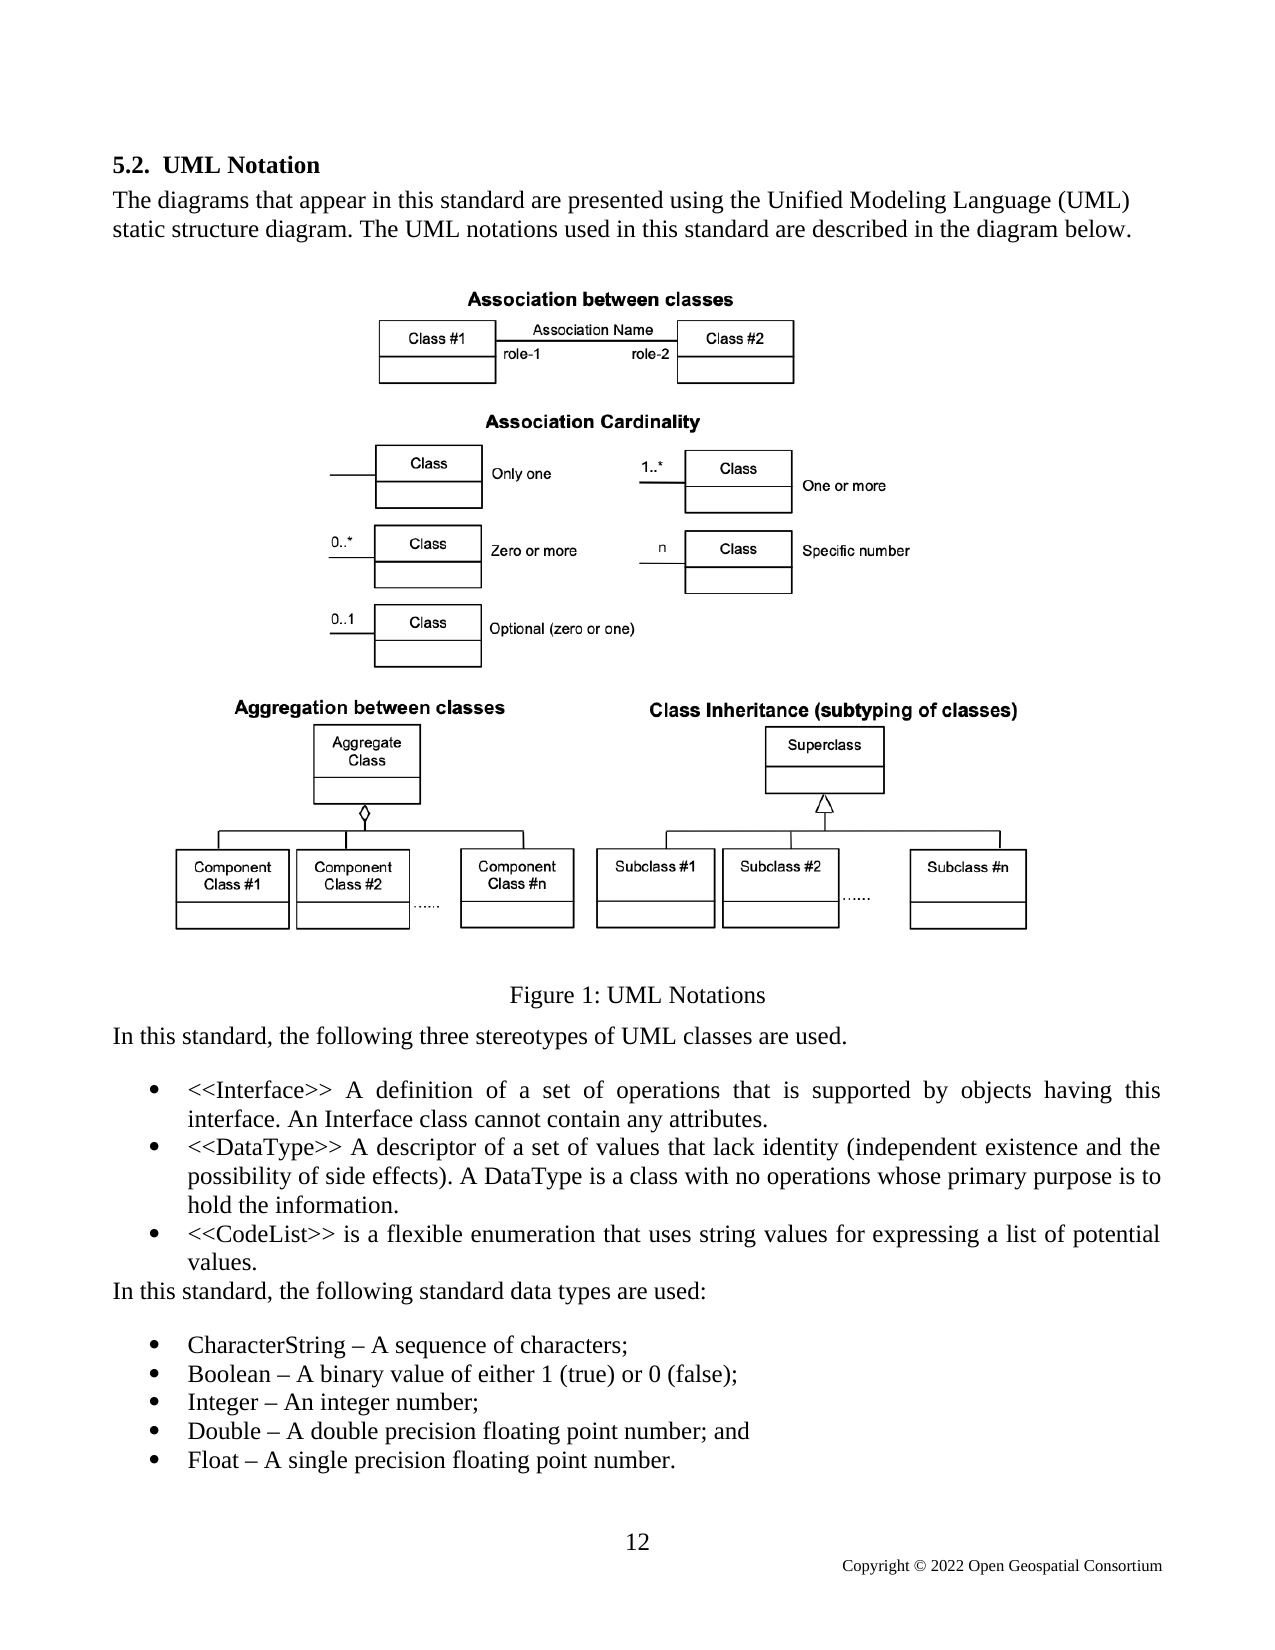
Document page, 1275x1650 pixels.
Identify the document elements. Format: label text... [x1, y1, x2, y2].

list <<Interface>> A definition of a set of operations that is supported by objects having this interface. An Interface class cannot contain any attributes. [150, 1075, 1162, 1132]
list <<DataType>> A descriptor of a set of values that lack identity (independent existence and the possibility of side effects). A DataType is a class with no operations whose primary purpose is to hold the information. [150, 1132, 1162, 1219]
list Double – A double precision floating point number; and [150, 1416, 1162, 1445]
text In this standard, the following standard data types are used: [112, 1276, 1162, 1305]
list Integer – An integer number; [150, 1387, 1162, 1416]
list Boolean – A binary value of either 1 (true) or 0 (false); [150, 1359, 1162, 1387]
text The diagrams that appear in this standard are presented using the Unified Modeling Language (UML) static structure diagram. The UML notations used in this standard are described in the diagram below. [112, 185, 1162, 242]
text In this standard, the following three stereotypes of UML classes are used. [112, 1021, 1162, 1050]
list <<CodeList>> is a flexible enumeration that uses string values for expressing a list of potential values. [150, 1219, 1162, 1276]
list Float – A single precision floating point number. [150, 1445, 1162, 1474]
picture [112, 267, 1052, 955]
subtitle 5.2. UML Notation [112, 150, 1162, 179]
text Figure 1: UML Notations [112, 980, 1162, 1009]
list CharacterString – A sequence of characters; [150, 1330, 1162, 1359]
